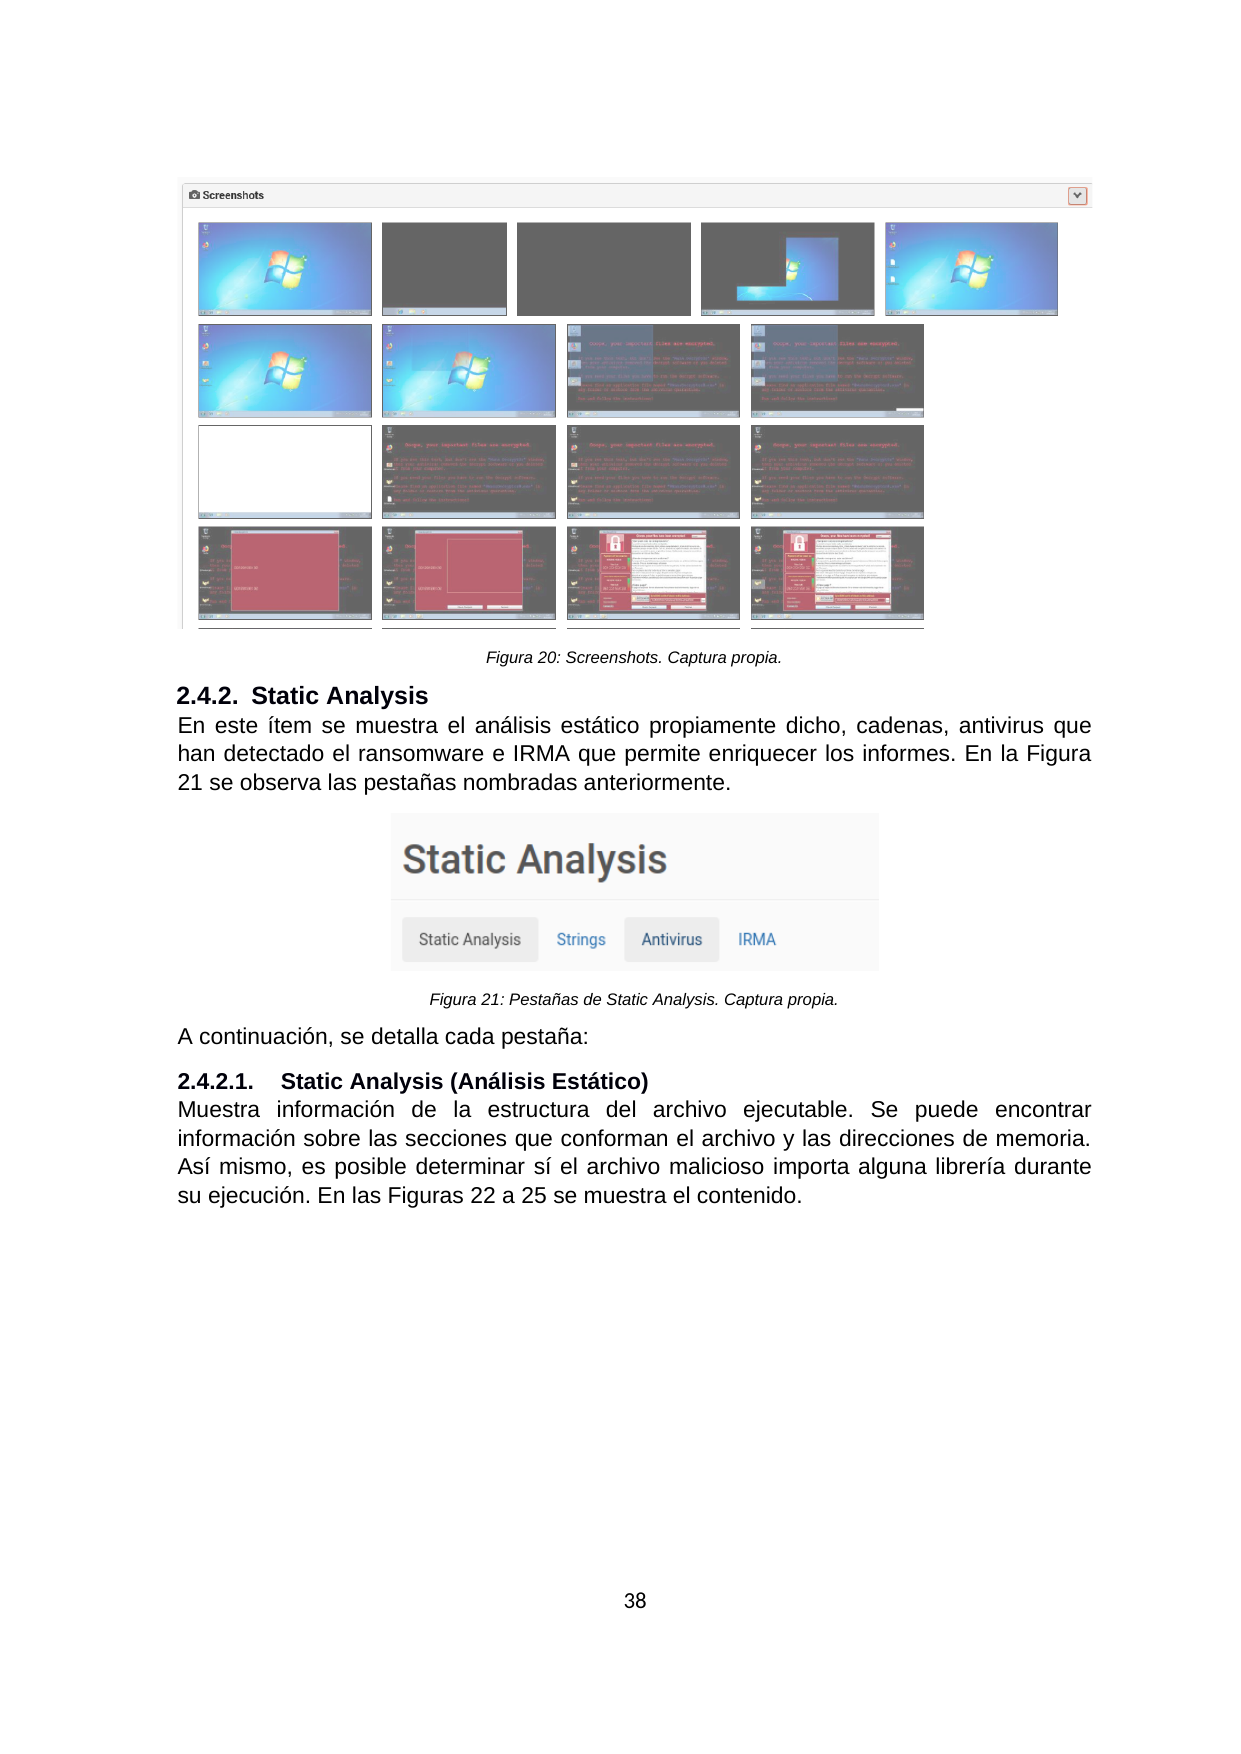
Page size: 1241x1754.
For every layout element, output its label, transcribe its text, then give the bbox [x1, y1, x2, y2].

subtitle Static Analysis (Análisis Estático) [177, 1068, 1092, 1094]
text En este ítem se muestra el análisis estático propiamente dicho, cadenas, antivirus que han detectado el ransomware e IRMA que permite enriquecer los informes. En la Figura 21 se observa las pestañas nombradas anteriormente. [177, 712, 1092, 795]
text Figura 20: Screenshots. Captura propia. [177, 647, 1092, 667]
picture [177, 177, 1093, 629]
text Figura 21: Pestañas de Static Analysis. Captura propia. [177, 990, 1092, 1009]
subtitle Static Analysis [176, 681, 1092, 709]
picture [390, 813, 879, 971]
text Muestra información de la estructura del archivo ejecutable. Se puede encontrar información sobre las secciones que conforman el archivo y las direcciones de memoria. Así mismo, es posible determinar sí el archivo malicioso importa alguna librería durante su ejecución. En las Figuras 22 a 25 se muestra el contenido. [177, 1096, 1092, 1208]
text A continuación, se detalla cada pestaña: [177, 1023, 1092, 1049]
